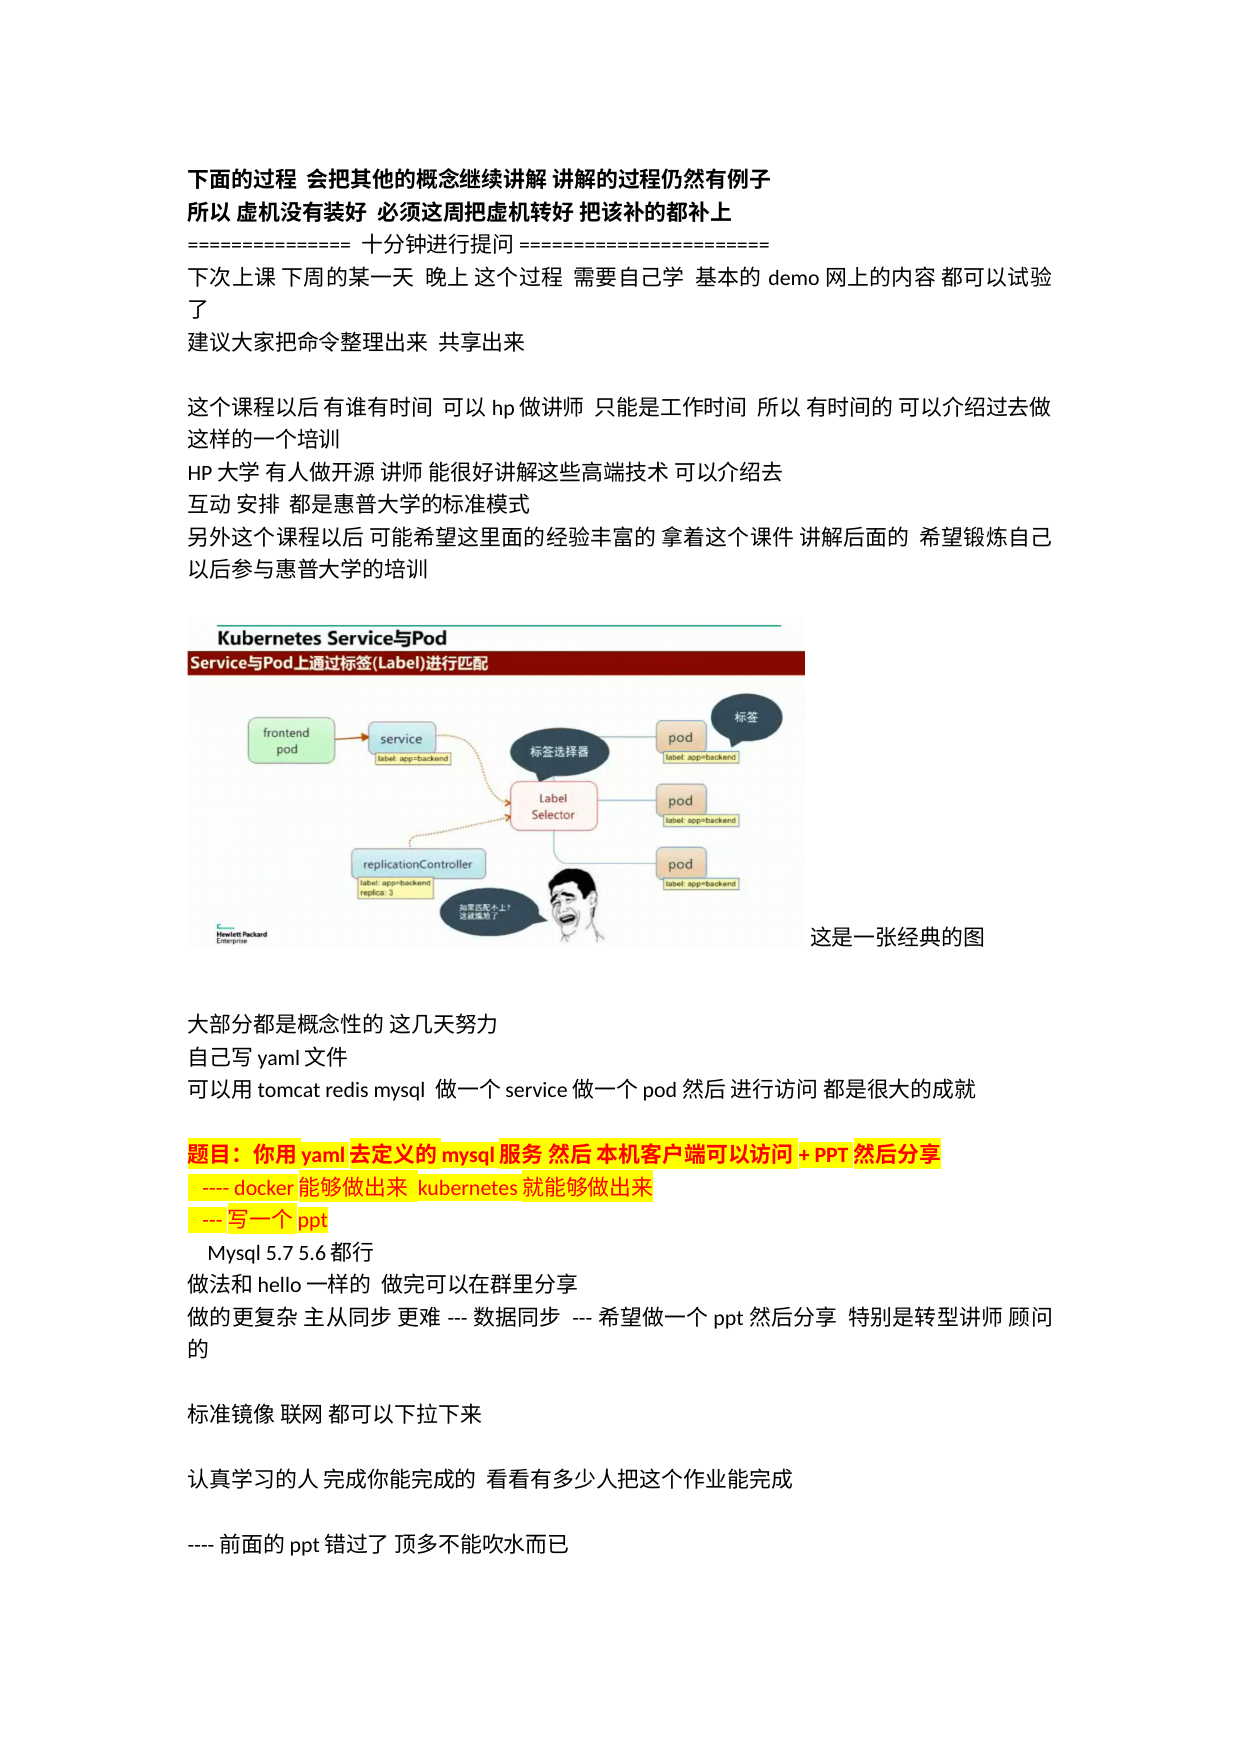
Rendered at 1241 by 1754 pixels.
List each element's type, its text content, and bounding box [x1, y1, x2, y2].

text 自己写yaml文件 [187, 1039, 1053, 1072]
text HP大学 有人做开源 讲师 能很好讲解这些高端技术 可以介绍去 [187, 454, 1053, 487]
text --- 写一个ppt [187, 1202, 1053, 1234]
text 所以 虚机没有装好 必须这周把虚机转好 把该补的都补上 [187, 194, 1053, 227]
text 认真学习的人 完成你能完成的 看看有多少人把这个作业能完成 [187, 1462, 1053, 1494]
text 另外这个课程以后 可能希望这里面的经验丰富的 拿着这个课件 讲解后面的 希望锻炼自己 以后参与惠普大学的培训 [187, 519, 1053, 584]
text 下次上课 下周的某一天 晚上 这个过程 需要自己学 基本的demo 网上的内容 都可以试验了 [187, 259, 1053, 324]
text ---- 前面的ppt错过了 顶多不能吹水而已 [187, 1527, 1053, 1559]
text 大部分都是概念性的 这几天努力 [187, 1007, 1053, 1039]
text 做法和hello一样的 做完可以在群里分享 [187, 1267, 1053, 1299]
text Mysql 5.7 5.6都行 [187, 1234, 1053, 1267]
text 这个课程以后 有谁有时间 可以hp做讲师 只能是工作时间 所以 有时间的 可以介绍过去做这样的一个培训 [187, 389, 1053, 454]
picture [187, 617, 805, 946]
text ---- docker能够做出来 kubernetes就能够做出来 [187, 1169, 1053, 1202]
text 题目：你用yaml去定义的mysql服务 然后 本机客户端可以访问 + PPT 然后分享 [187, 1137, 1053, 1169]
text 做的更复杂 主从同步 更难 --- 数据同步 --- 希望做一个ppt 然后分享 特别是转型讲师 顾问的 [187, 1299, 1053, 1364]
text 互动 安排 都是惠普大学的标准模式 [187, 487, 1053, 519]
text 下面的过程 会把其他的概念继续讲解 讲解的过程仍然有例子 [187, 162, 1053, 194]
text 可以用tomcat redis mysql 做一个service 做一个pod 然后 进行访问 都是很大的成就 [187, 1072, 1053, 1104]
text =============== 十分钟进行提问 ======================= [187, 227, 1053, 259]
text 标准镜像 联网 都可以下拉下来 [187, 1397, 1053, 1429]
text 建议大家把命令整理出来 共享出来 [187, 324, 1053, 357]
